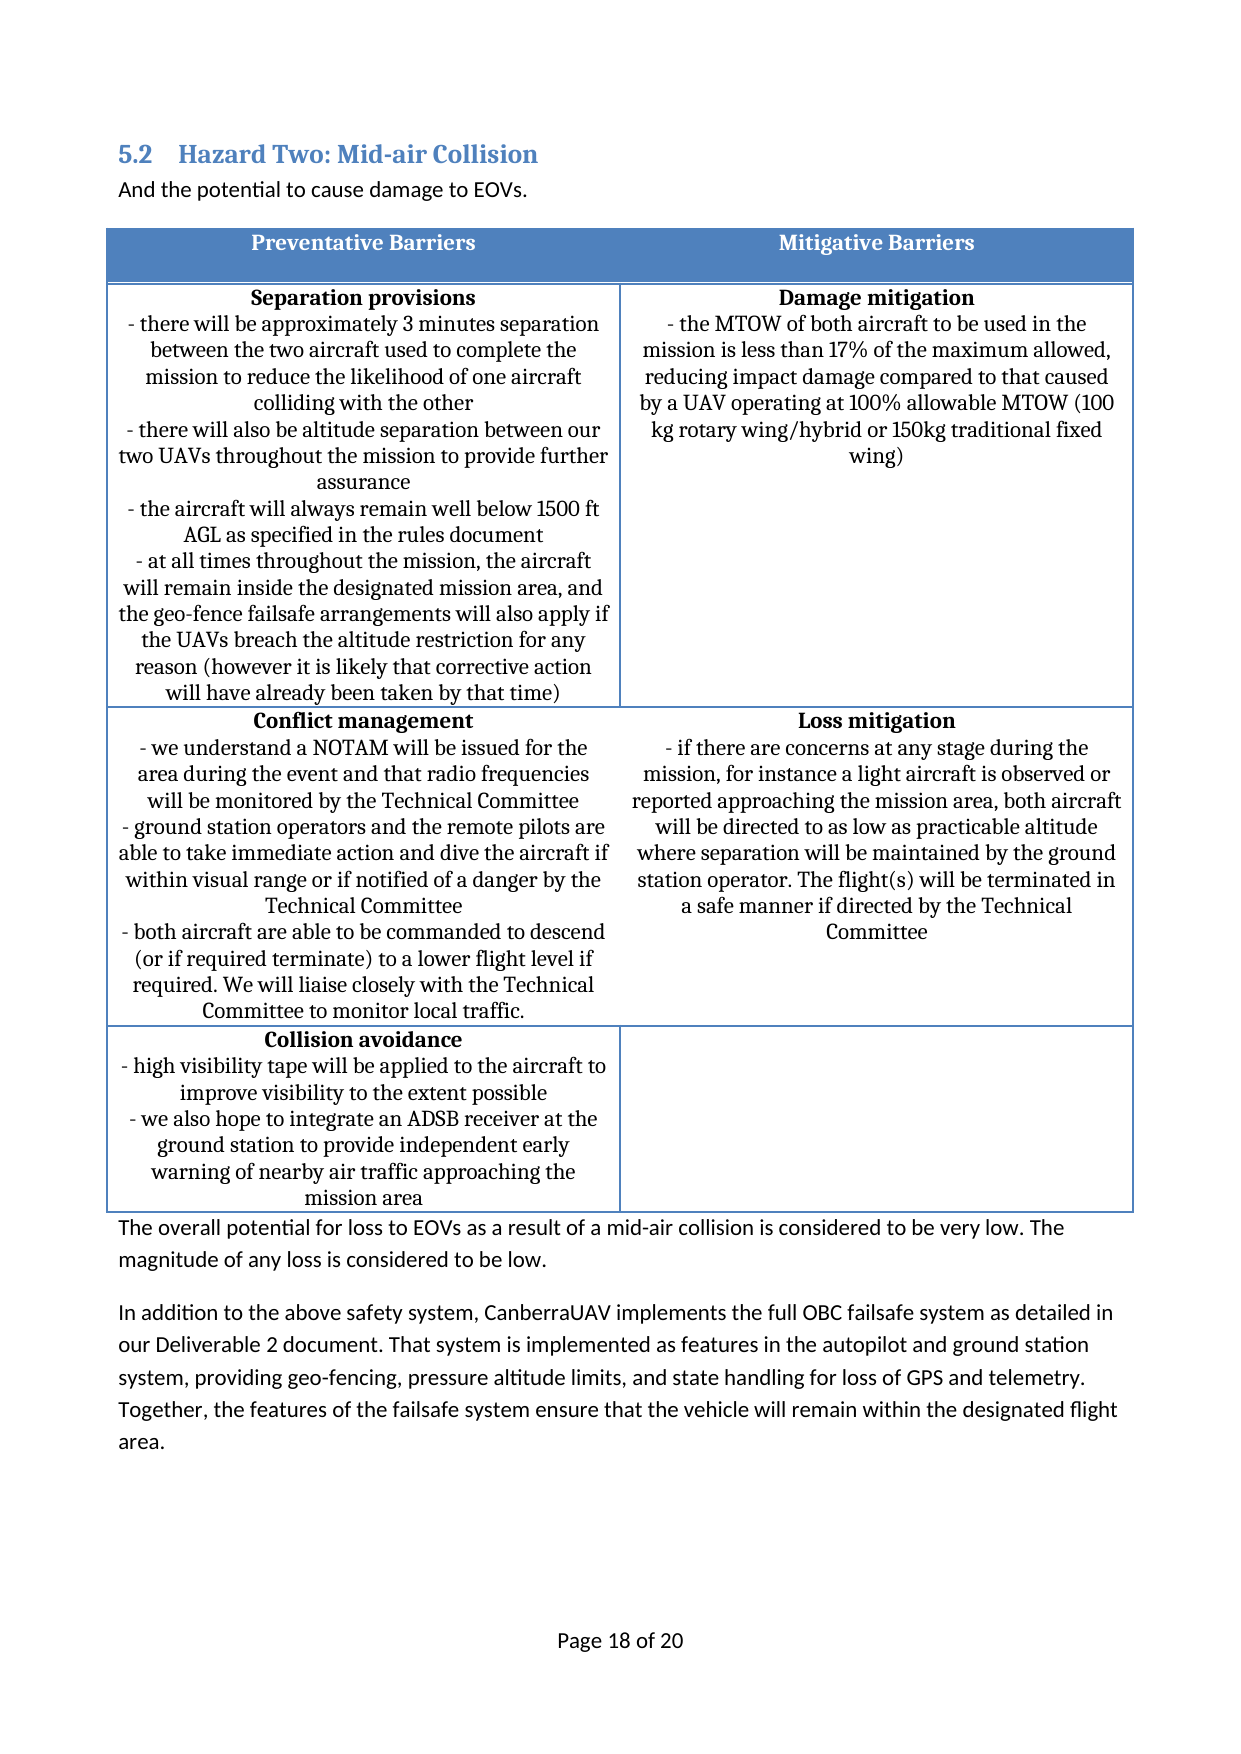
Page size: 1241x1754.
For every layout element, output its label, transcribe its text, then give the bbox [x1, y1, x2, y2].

table_cell Loss mitigation - if there are concerns at any stage during the mission, for instance a light aircraft is observed or reported approaching the mission area, both aircraft will be directed to as low as practicable altitude where separation will be maintained by the ground station operator. The flight(s) will be terminated in a safe manner if directed by the Technical Committee [620, 708, 1132, 1024]
text The overall potential for loss to EOVs as a result of a mid-air collision is considered to be very low. The magnitude of any loss is considered to be low. [118, 1213, 1122, 1273]
table_cell Conflict management - we understand a NOTAM will be issued for the area during the event and that radio frequencies will be monitored by the Technical Committee - ground station operators and the remote pilots are able to take immediate action and dive the aircraft if within visual range or if notified of a danger by the Technical Committee - both aircraft are able to be commanded to descend (or if required terminate) to a lower flight level if required. We will liaise closely with the Technical Committee to monitor local traffic. [108, 708, 620, 1024]
table_cell [621, 1027, 1132, 1211]
text And the potential to cause damage to EOVs. [118, 175, 1122, 203]
table_header Preventative Barriers [108, 230, 620, 282]
subtitle Hazard Two: Mid-air Collision [118, 139, 1122, 170]
text In addition to the above safety system, CanberraUAV implements the full OBC failsafe system as detailed in our Deliverable 2 document. That system is implemented as features in the autopilot and ground station system, providing geo-fencing, pressure altitude limits, and state handling for loss of GPS and telemetry. Together, the features of the failsafe system ensure that the vehicle will remain within the designated flight area. [118, 1298, 1122, 1455]
table_cell Collision avoidance - high visibility tape will be applied to the aircraft to improve visibility to the extent possible - we also hope to integrate an ADSB receiver at the ground station to provide independent early warning of nearby air traffic approaching the mission area [108, 1027, 619, 1211]
table_header Mitigative Barriers [620, 230, 1132, 282]
table_cell Separation provisions - there will be approximately 3 minutes separation between the two aircraft used to complete the mission to reduce the likelihood of one aircraft colliding with the other - there will also be altitude separation between our two UAVs throughout the mission to provide further assurance - the aircraft will always remain well below 1500 ft AGL as specified in the rules document - at all times throughout the mission, the aircraft will remain inside the designated mission area, and the geo-fence failsafe arrangements will also apply if the UAVs breach the altitude restriction for any reason (however it is likely that corrective action will have already been taken by that time) [108, 285, 619, 706]
table_cell Damage mitigation - the MTOW of both aircraft to be used in the mission is less than 17% of the maximum allowed, reducing impact damage compared to that caused by a UAV operating at 100% allowable MTOW (100 kg rotary wing/hybrid or 150kg traditional fixed wing) [621, 285, 1132, 706]
